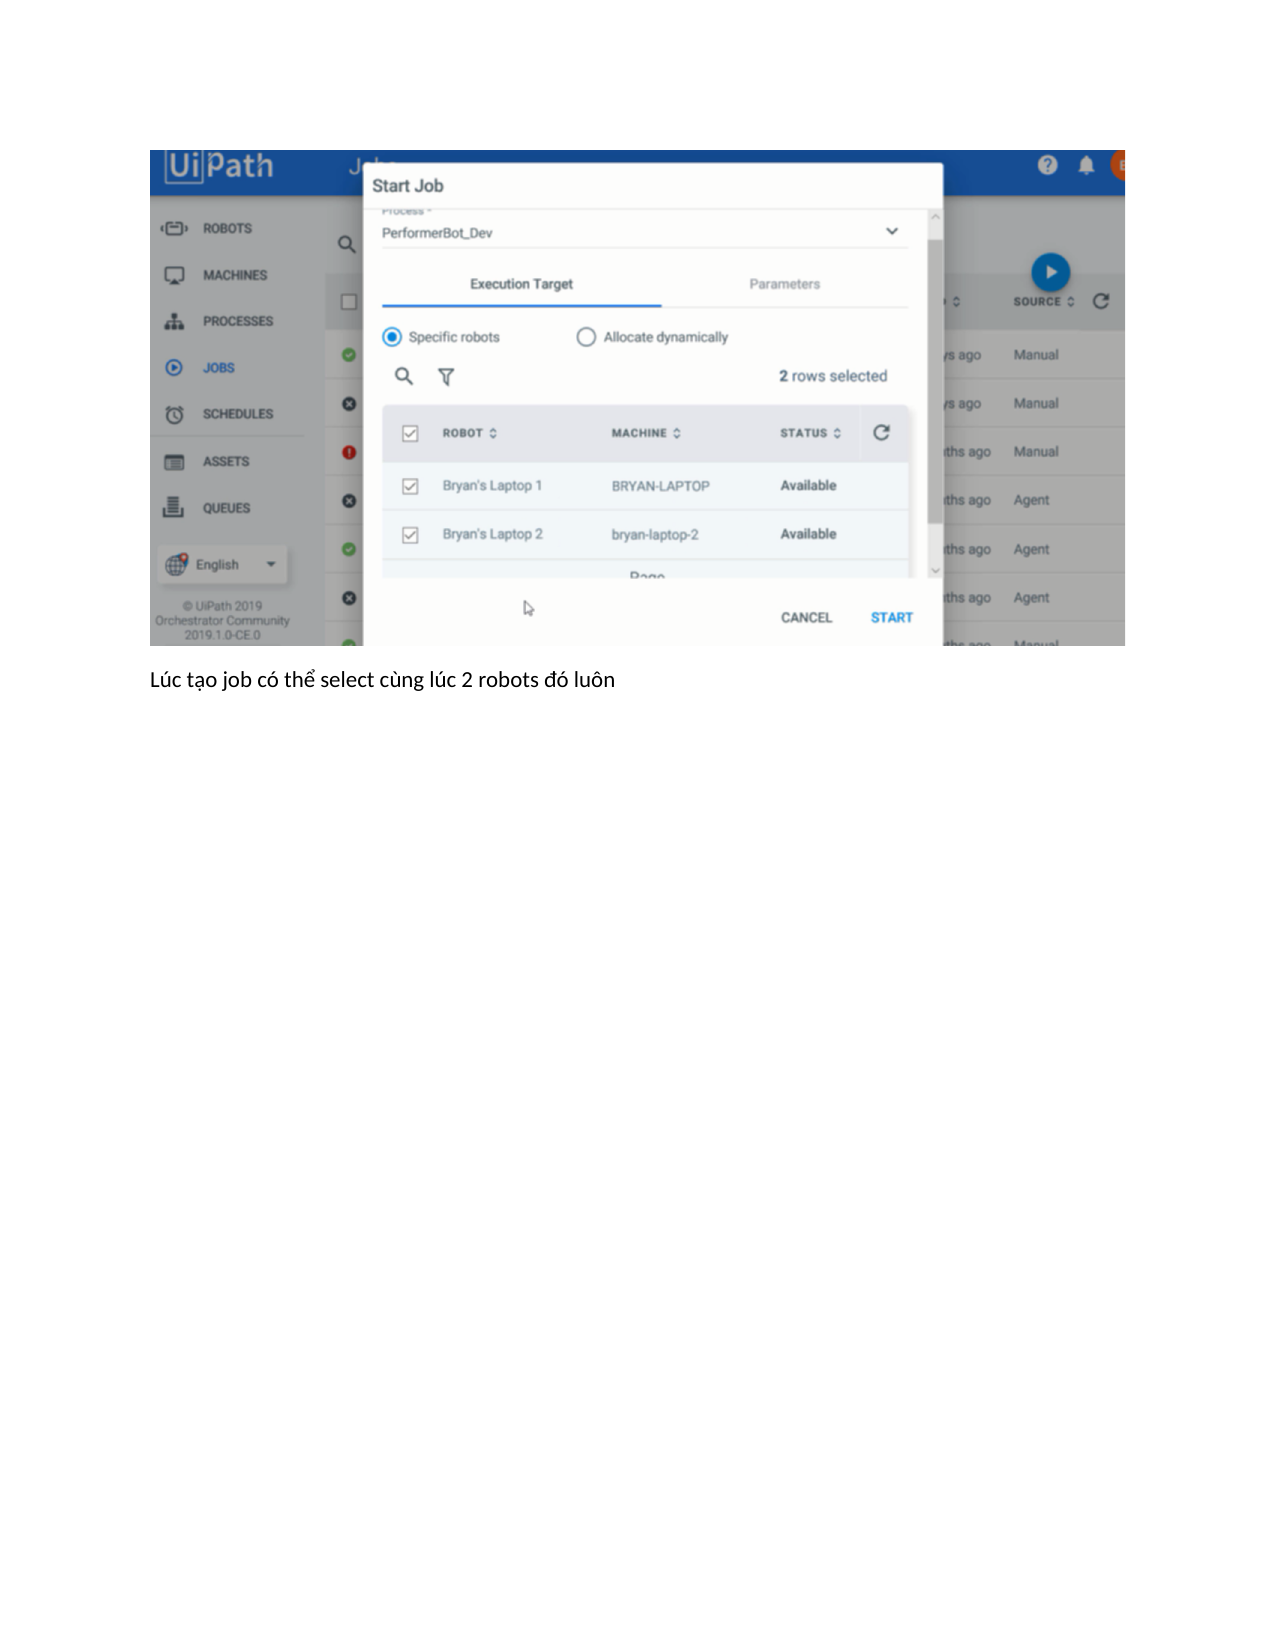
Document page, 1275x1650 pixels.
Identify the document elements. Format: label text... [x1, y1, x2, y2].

picture [150, 150, 1125, 646]
text Lúc tạo job có thể select cùng lúc 2 robots đó luôn [150, 665, 1125, 693]
